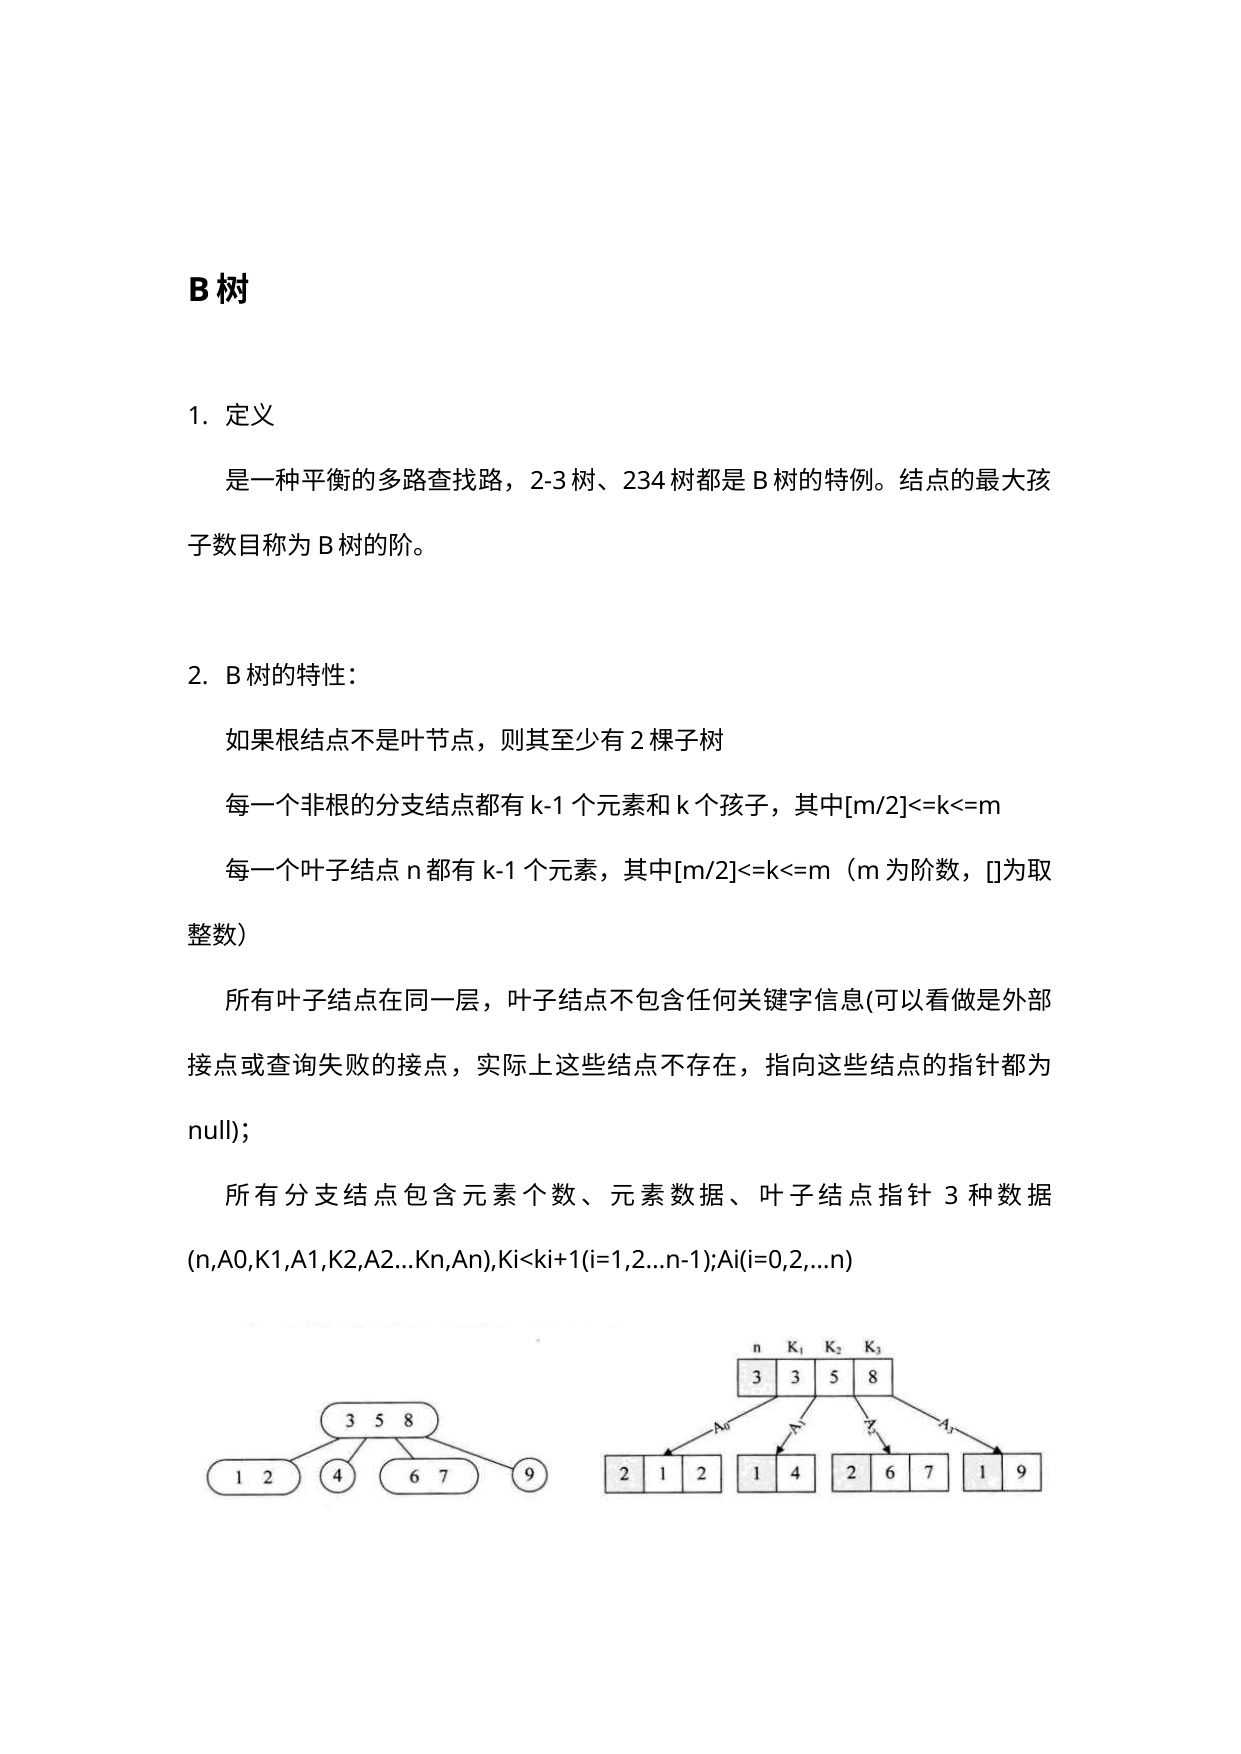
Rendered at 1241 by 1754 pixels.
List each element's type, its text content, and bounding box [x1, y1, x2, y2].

text 每一个非根的分支结点都有k-1个元素和k个孩子，其中[m/2]<=k<=m [187, 771, 1053, 836]
text 所有分支结点包含元素个数、元素数据、叶子结点指针3种数据(n,A0,K1,A1,K2,A2…Kn,An),Ki<ki+1(i=1,2…n-1);Ai(i=0,2,…n) [187, 1161, 1053, 1291]
text 所有叶子结点在同一层，叶子结点不包含任何关键字信息(可以看做是外部接点或查询失败的接点，实际上这些结点不存在，指向这些结点的指针都为null)； [187, 966, 1053, 1161]
list 定义 [187, 381, 1053, 446]
text 每一个叶子结点n都有k-1个元素，其中[m/2]<=k<=m（m为阶数，[]为取整数） [187, 836, 1053, 966]
list B树的特性： [187, 641, 1053, 706]
subtitle B树 [187, 254, 1053, 319]
text 如果根结点不是叶节点，则其至少有2棵子树 [187, 706, 1053, 771]
text 是一种平衡的多路查找路，2-3树、234树都是B树的特例。结点的最大孩子数目称为B树的阶。 [187, 446, 1053, 576]
